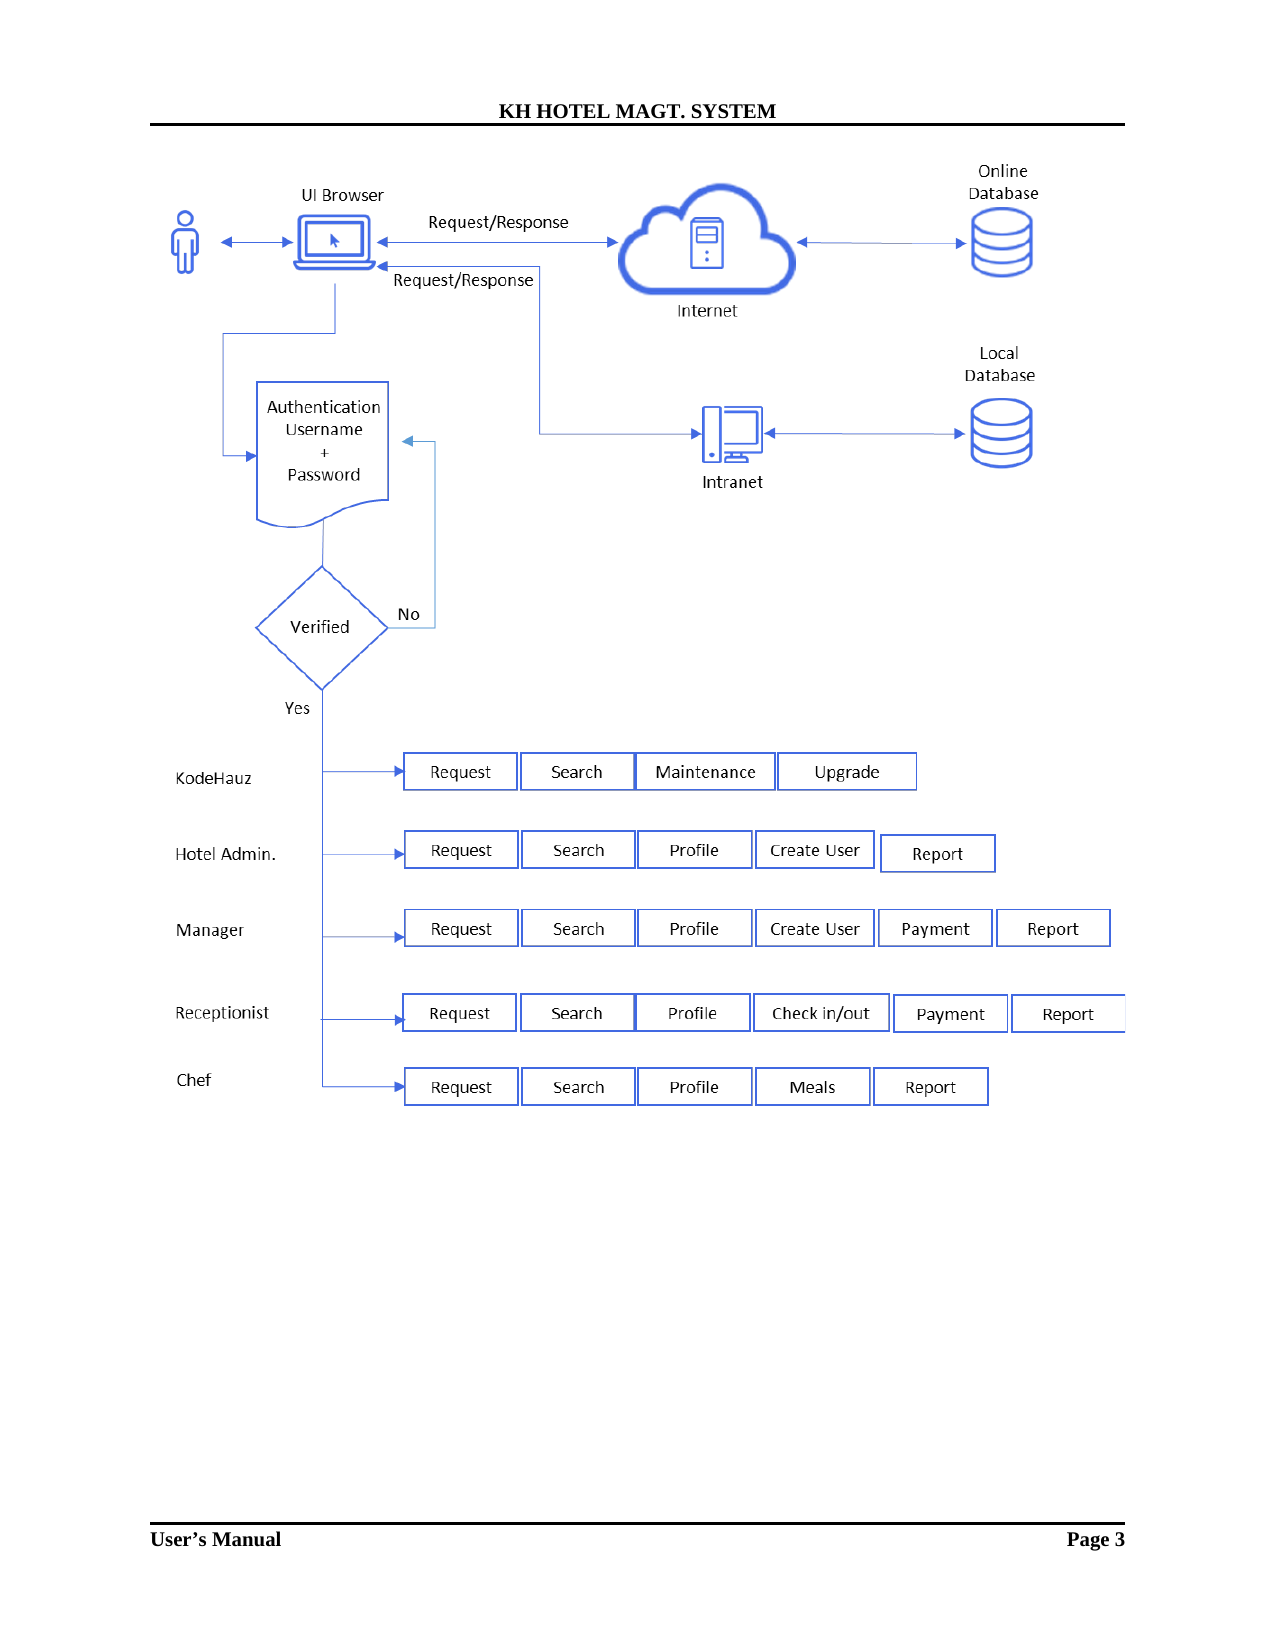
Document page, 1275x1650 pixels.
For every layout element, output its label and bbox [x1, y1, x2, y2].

picture [150, 152, 1125, 1110]
